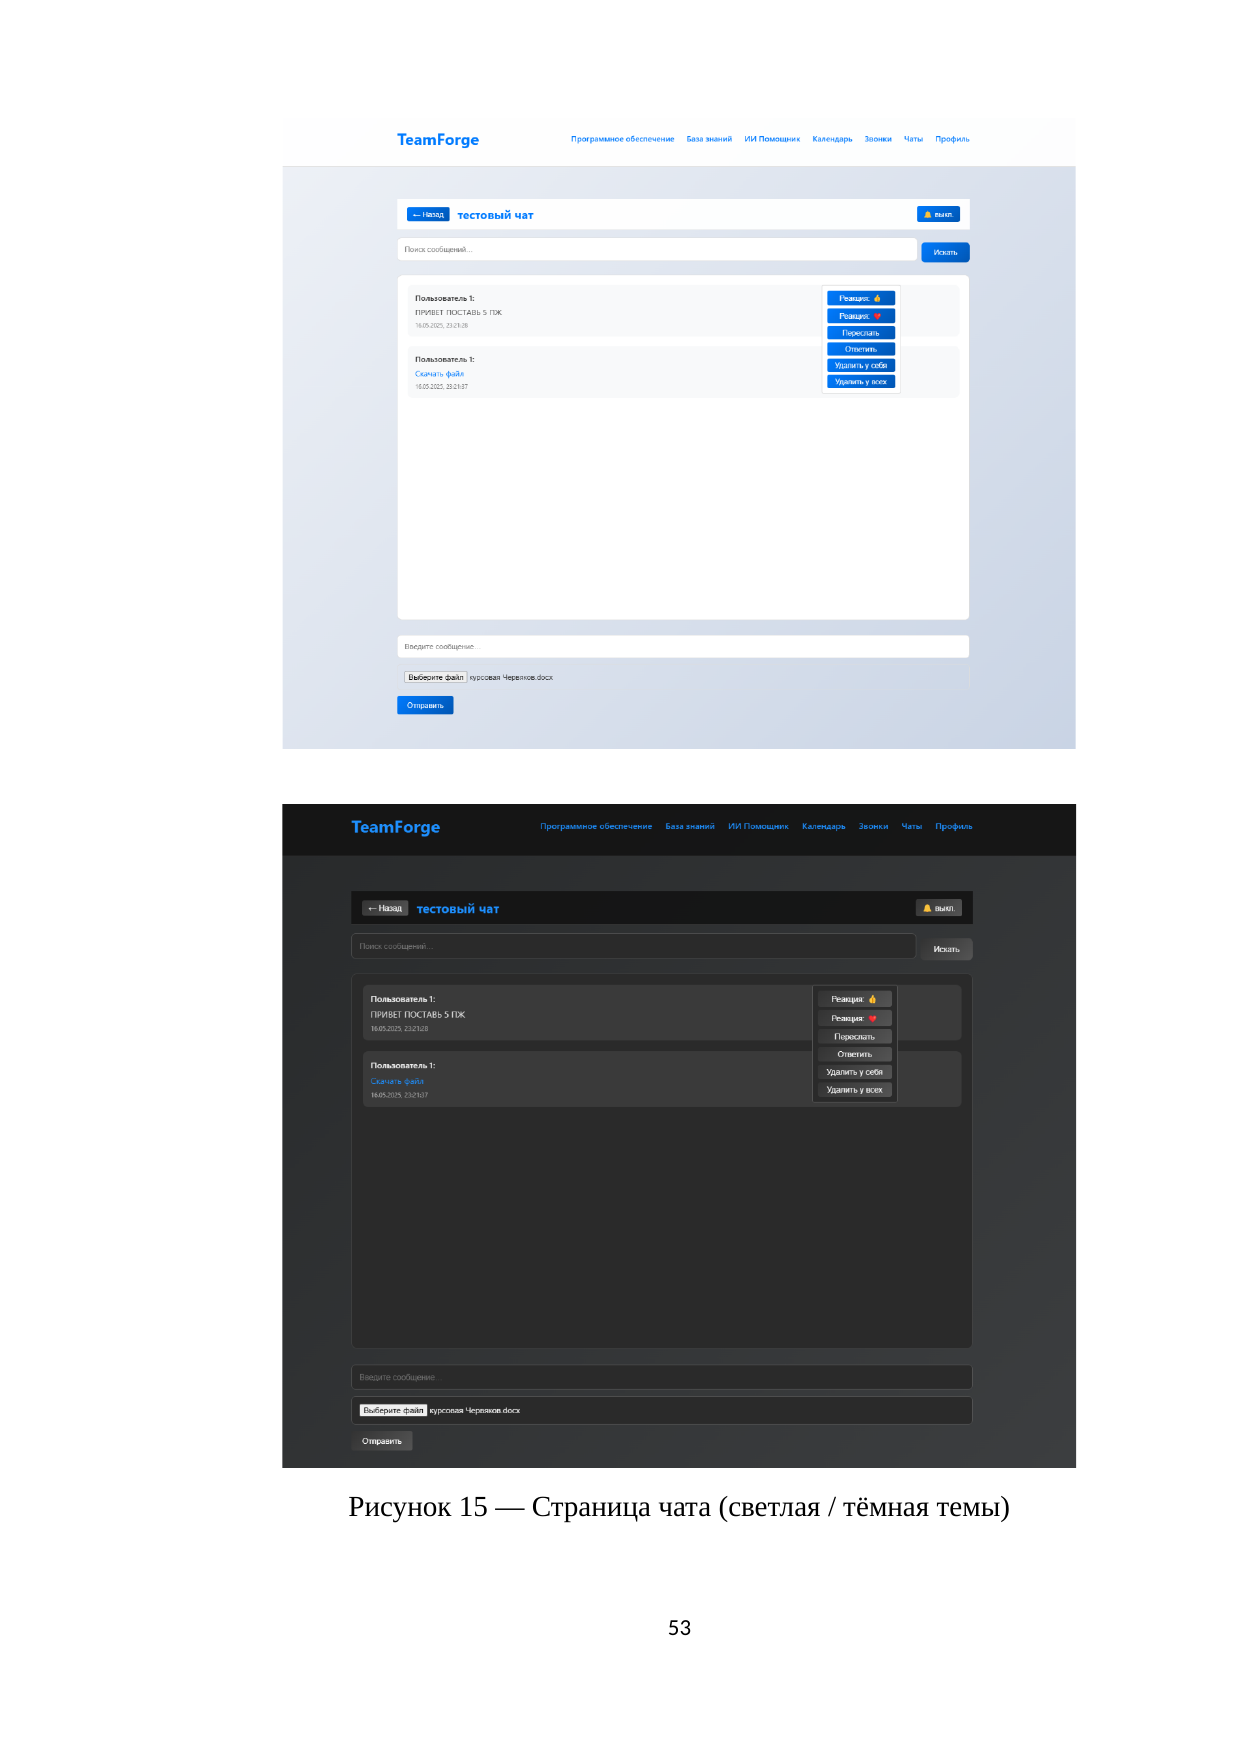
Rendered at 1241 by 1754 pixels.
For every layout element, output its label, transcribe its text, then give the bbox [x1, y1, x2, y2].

picture [282, 804, 1077, 1468]
picture [282, 118, 1076, 749]
